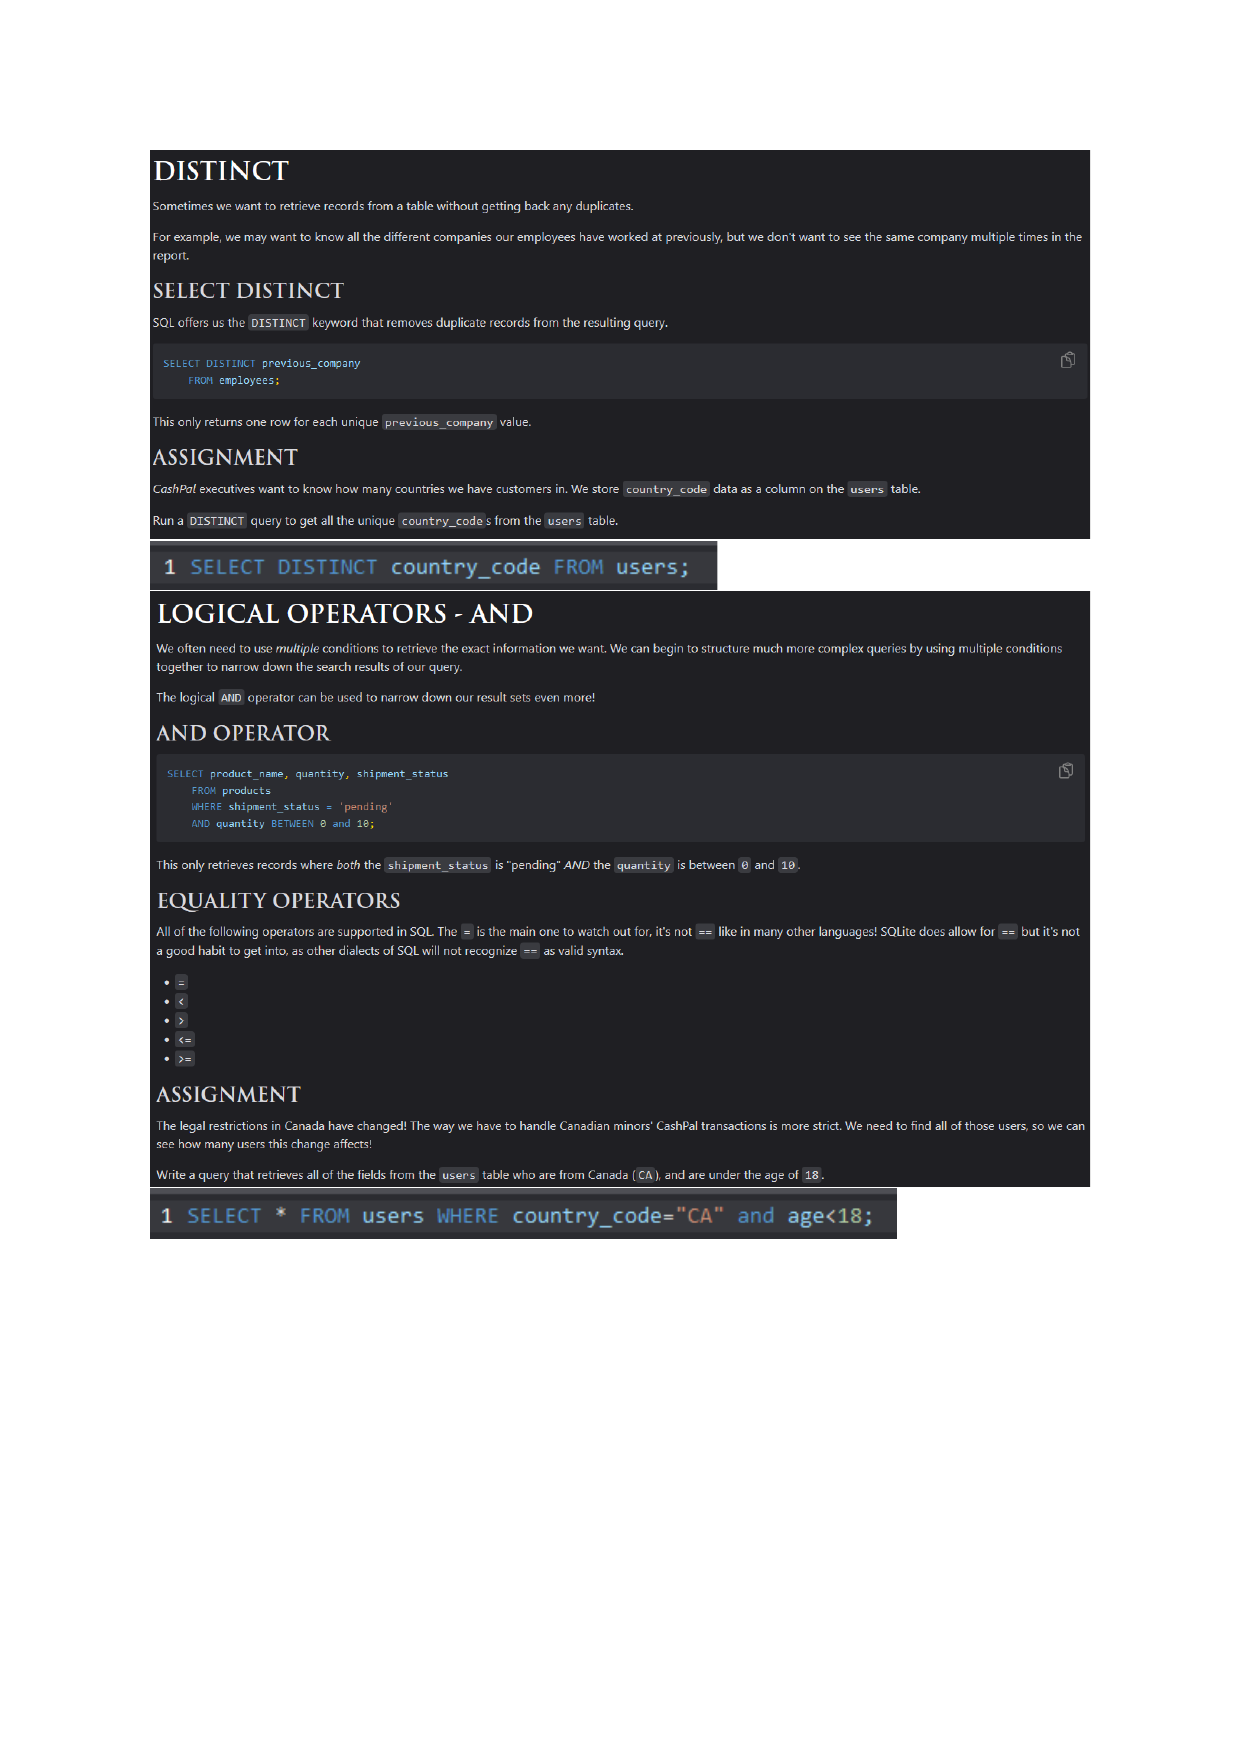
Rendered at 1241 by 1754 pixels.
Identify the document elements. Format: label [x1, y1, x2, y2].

picture [150, 150, 1091, 539]
picture [150, 541, 718, 590]
picture [150, 591, 1091, 1187]
picture [150, 1188, 897, 1239]
